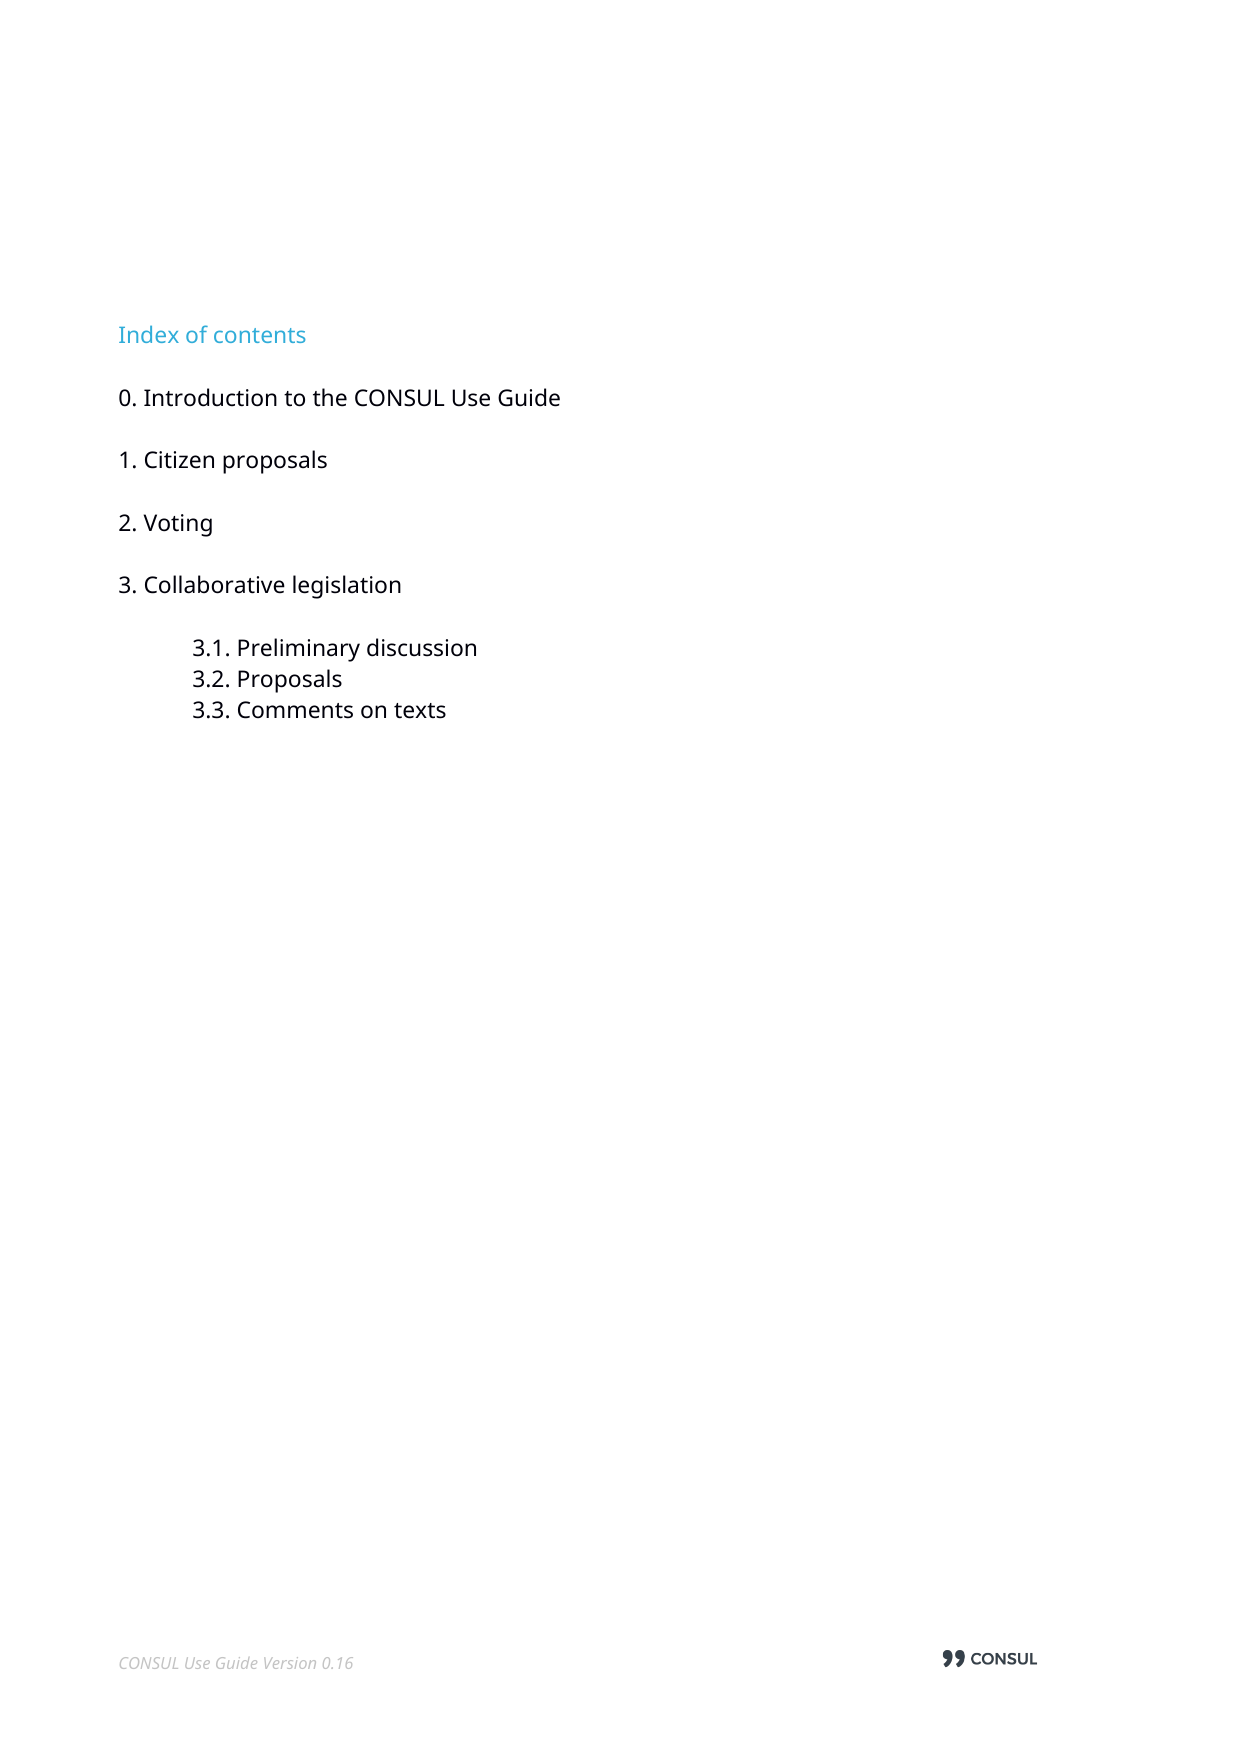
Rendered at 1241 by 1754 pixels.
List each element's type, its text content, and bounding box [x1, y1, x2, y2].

text 3.2. Proposals [118, 663, 1122, 694]
picture [939, 1648, 1040, 1670]
text Index of contents [118, 319, 1122, 351]
text 0. Introduction to the CONSUL Use Guide [118, 382, 1122, 413]
text 1. Citizen proposals [118, 444, 1122, 476]
text 3. Collaborative legislation [118, 569, 1122, 601]
text 3.3. Comments on texts [118, 694, 1122, 726]
text 3.1. Preliminary discussion [118, 632, 1122, 663]
text 2. Voting [118, 507, 1122, 538]
